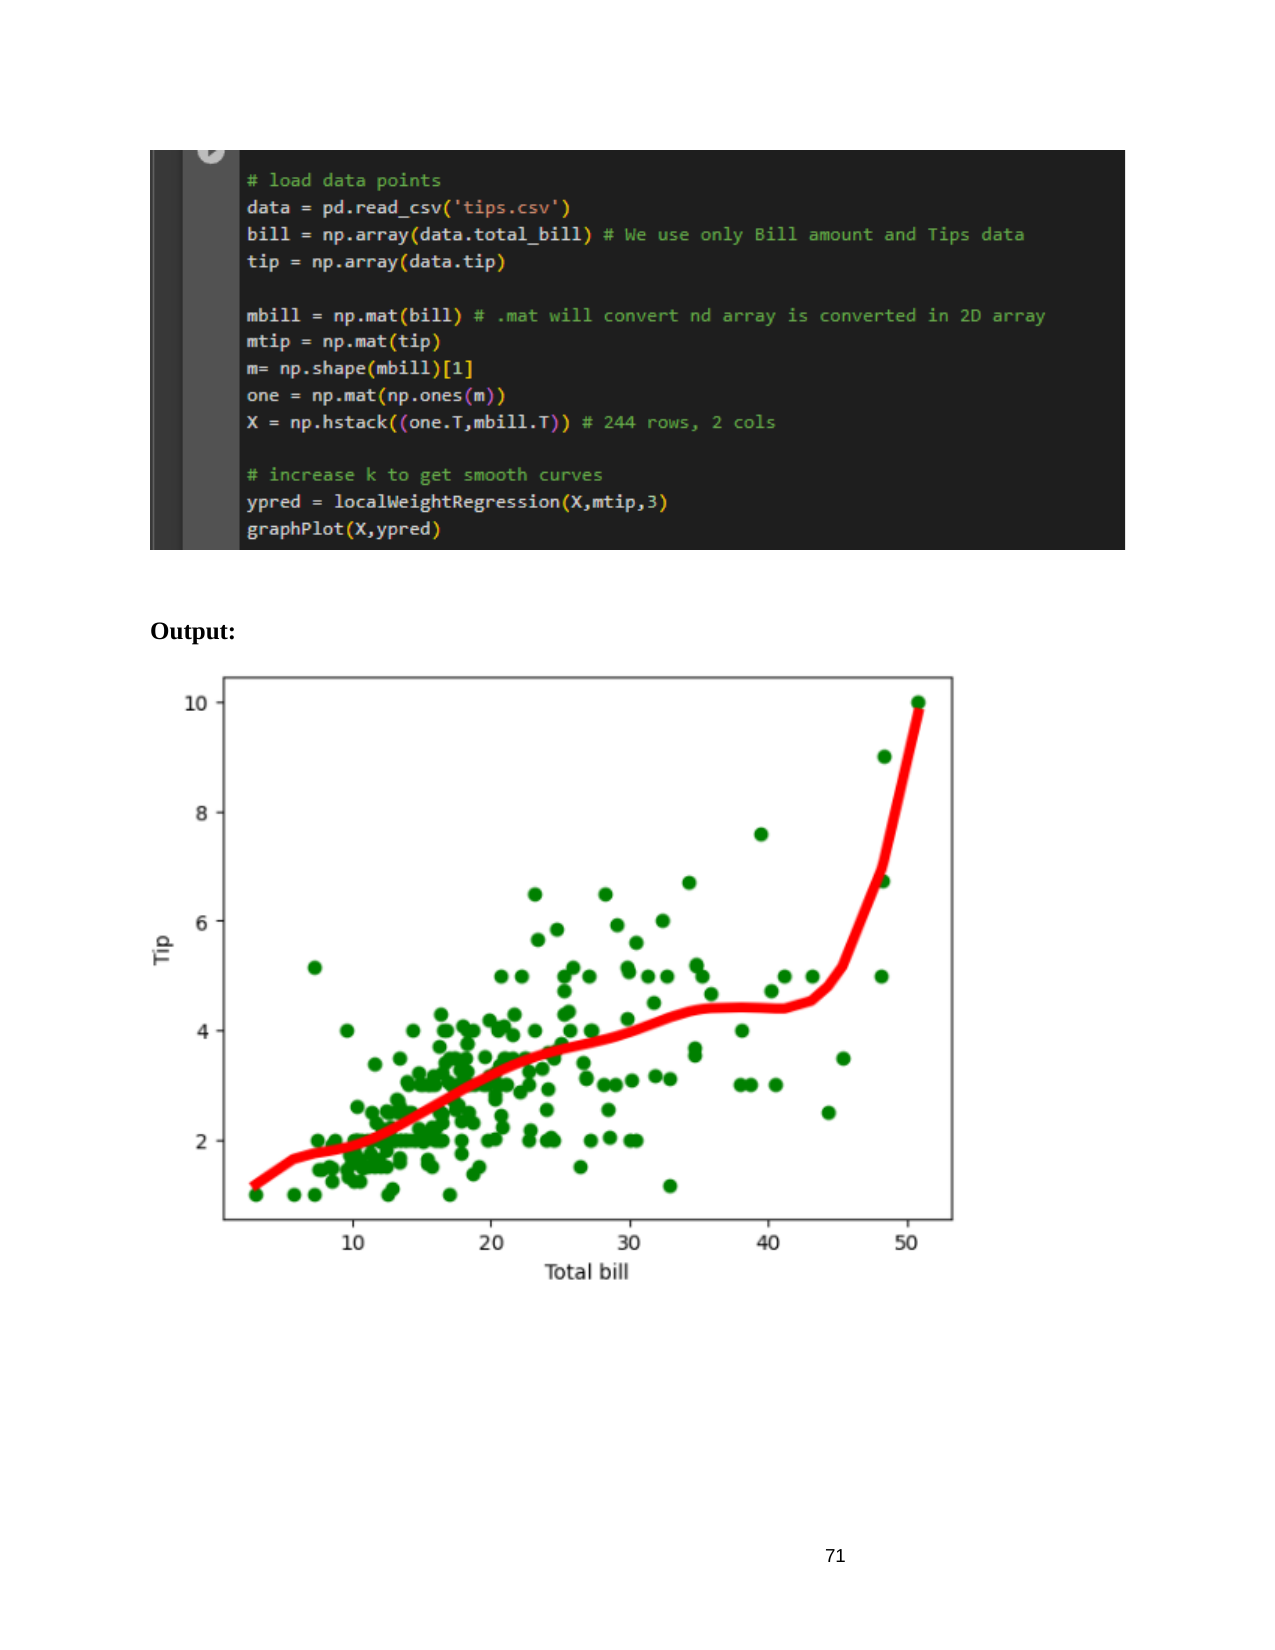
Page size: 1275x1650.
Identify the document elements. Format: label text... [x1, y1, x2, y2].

text Output: [150, 616, 1125, 645]
picture [150, 150, 1125, 550]
picture [150, 664, 960, 1294]
